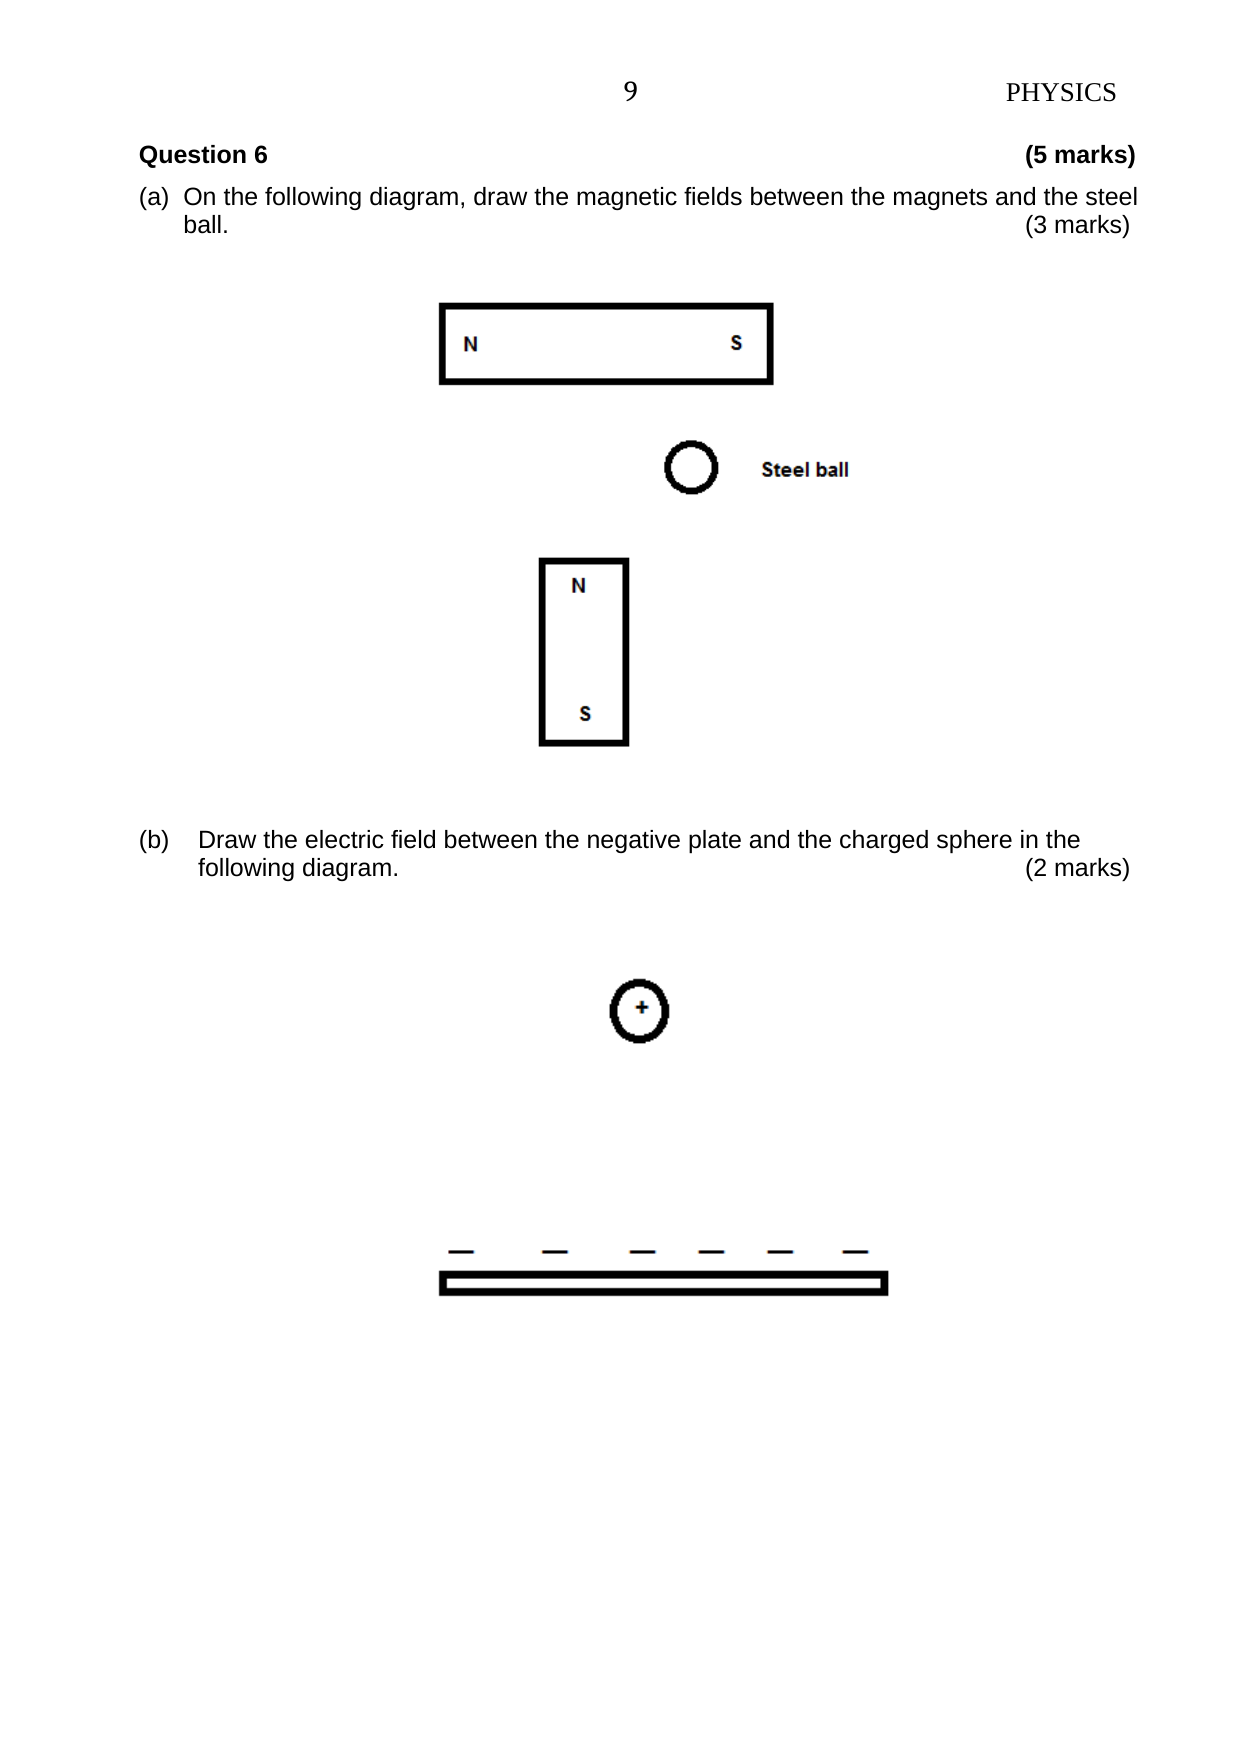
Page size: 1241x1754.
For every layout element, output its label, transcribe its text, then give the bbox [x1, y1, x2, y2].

text (b) Draw the electric field between the negative plate and the charged sphere in the following diagram. (2 marks) [139, 824, 1167, 882]
text Question 6 (5 marks) [139, 140, 1167, 169]
picture [383, 952, 923, 1326]
text (a) On the following diagram, draw the magnetic fields between the magnets and the steel ball. (3 marks) [139, 182, 1167, 239]
picture [427, 280, 879, 771]
